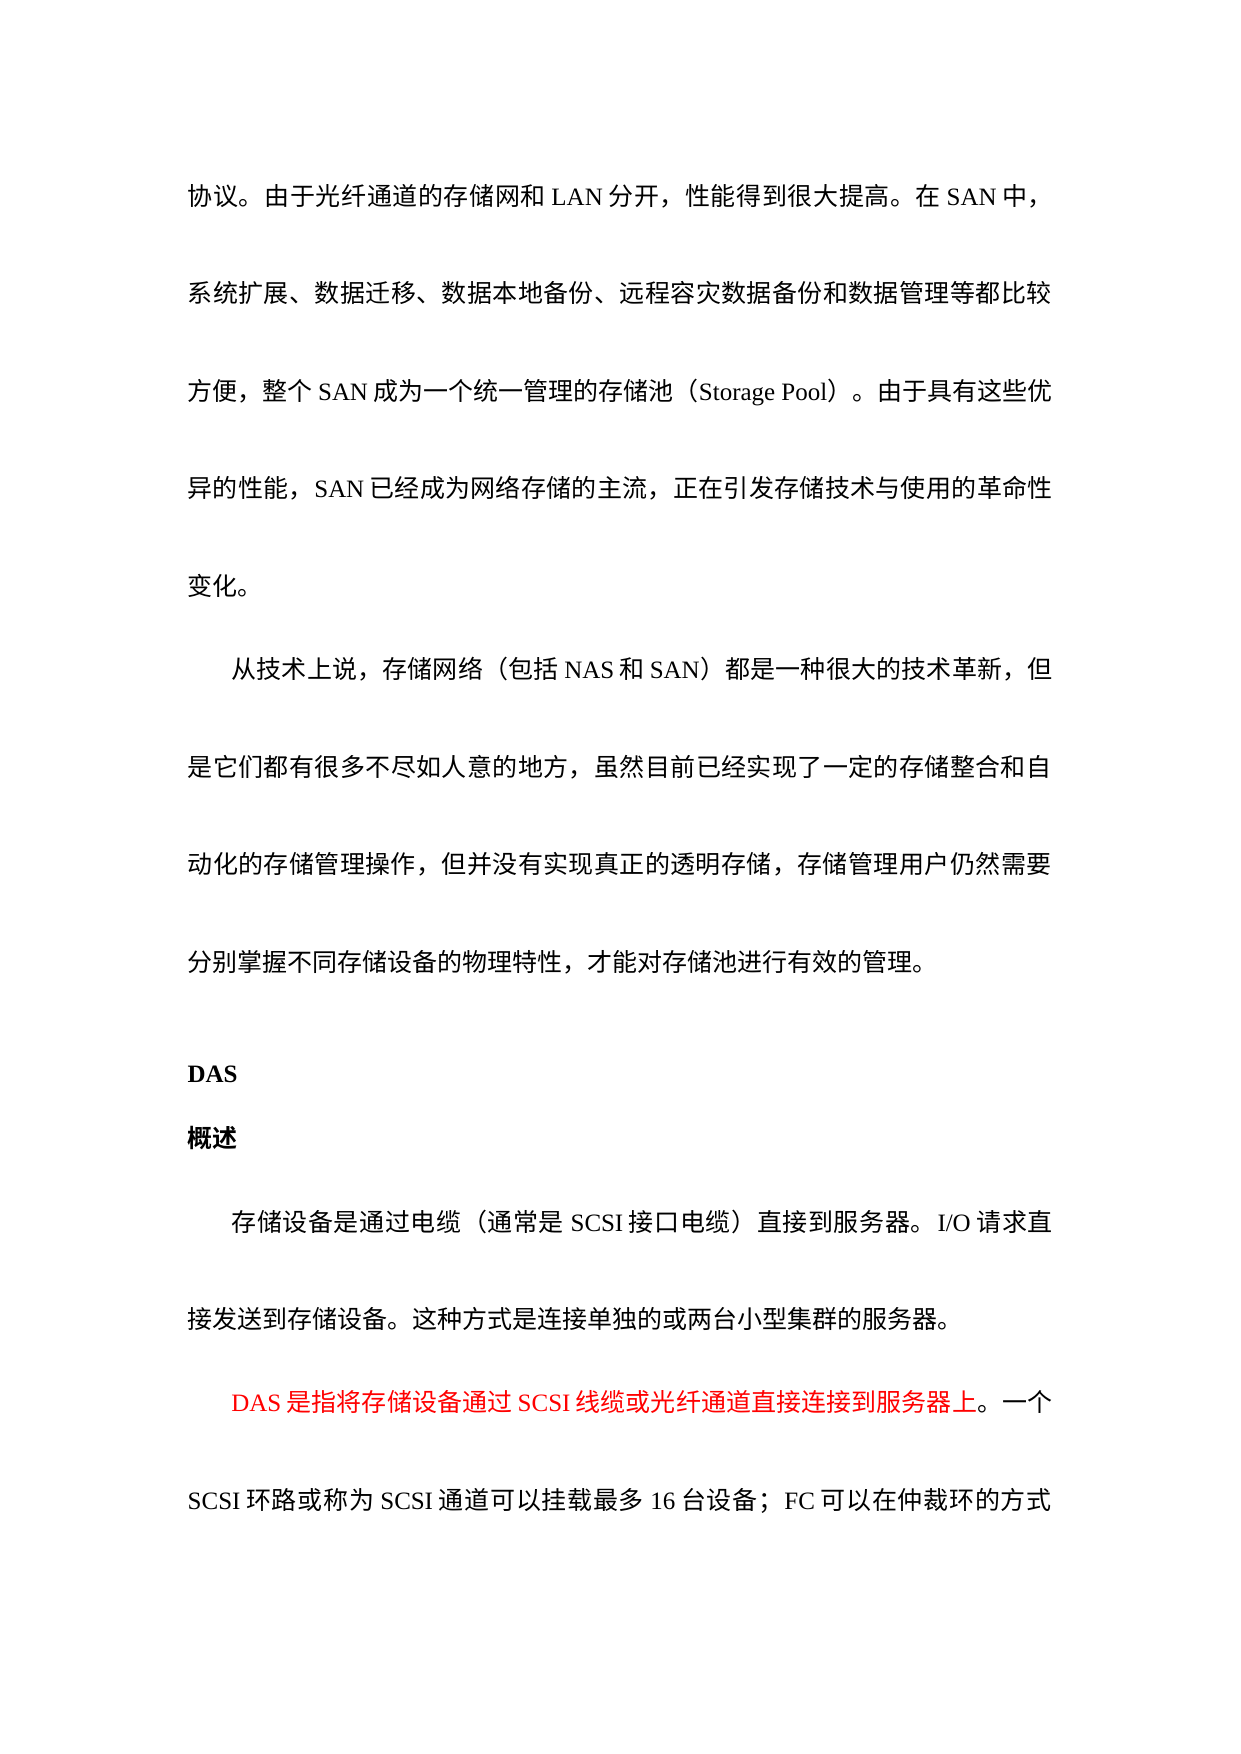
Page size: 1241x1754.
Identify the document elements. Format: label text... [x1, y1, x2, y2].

text 存储设备是通过电缆（通常是SCSI接口电缆）直接到服务器。I/O请求直接发送到存储设备。这种方式是连接单独的或两台小型集群的服务器。 [187, 1188, 1053, 1350]
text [187, 1368, 1053, 1531]
subtitle 概述 [187, 1104, 1053, 1169]
subtitle DAS [187, 1058, 1053, 1090]
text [187, 162, 1053, 617]
text 从技术上说，存储网络（包括NAS和SAN）都是一种很大的技术革新，但是它们都有很多不尽如人意的地方，虽然目前已经实现了一定的存储整合和自动化的存储管理操作，但并没有实现真正的透明存储，存储管理用户仍然需要分别掌握不同存储设备的物理特性，才能对存储池进行有效的管理。 [187, 635, 1053, 993]
